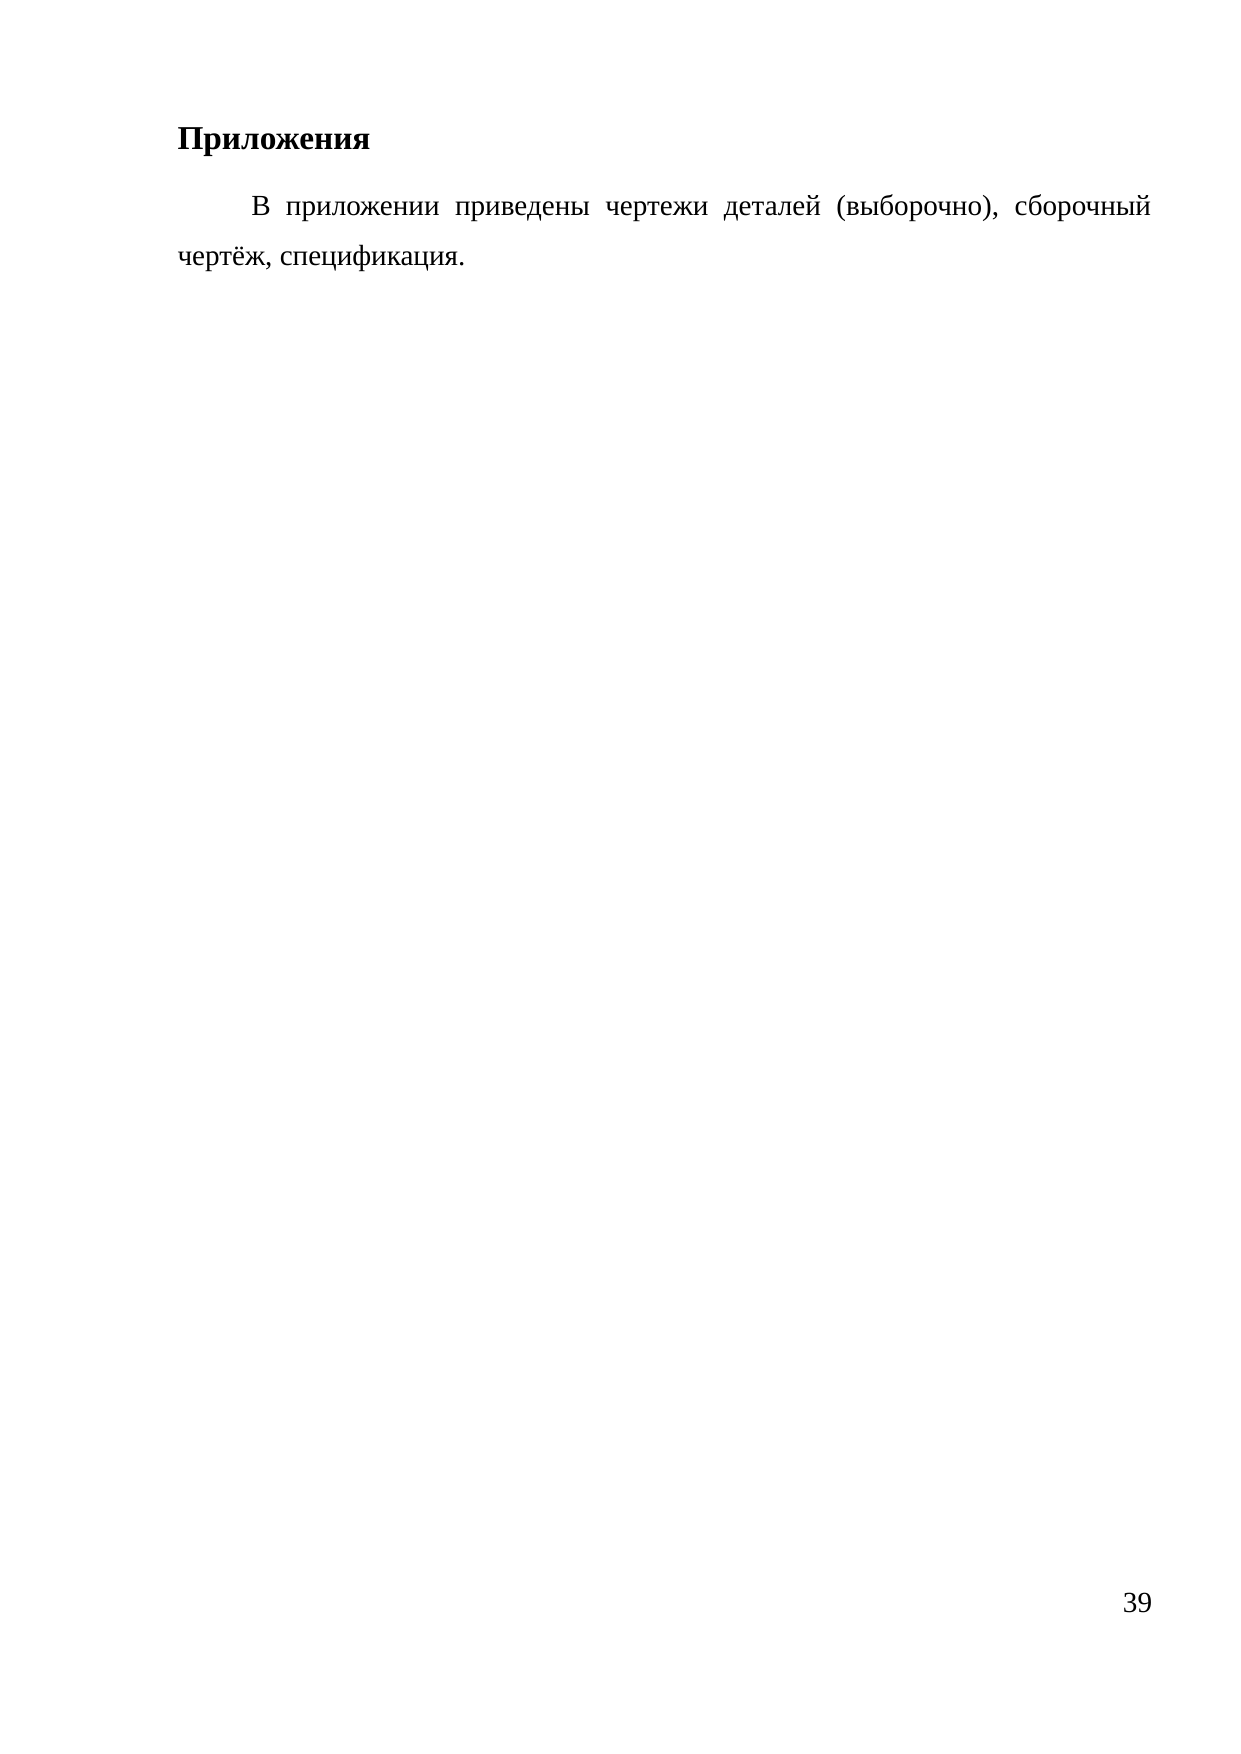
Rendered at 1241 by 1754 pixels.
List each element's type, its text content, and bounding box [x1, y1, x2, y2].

subtitle Приложения [177, 118, 1152, 156]
text В приложении приведены чертежи деталей (выборочно), сборочный чертёж, спецификация. [177, 188, 1152, 272]
